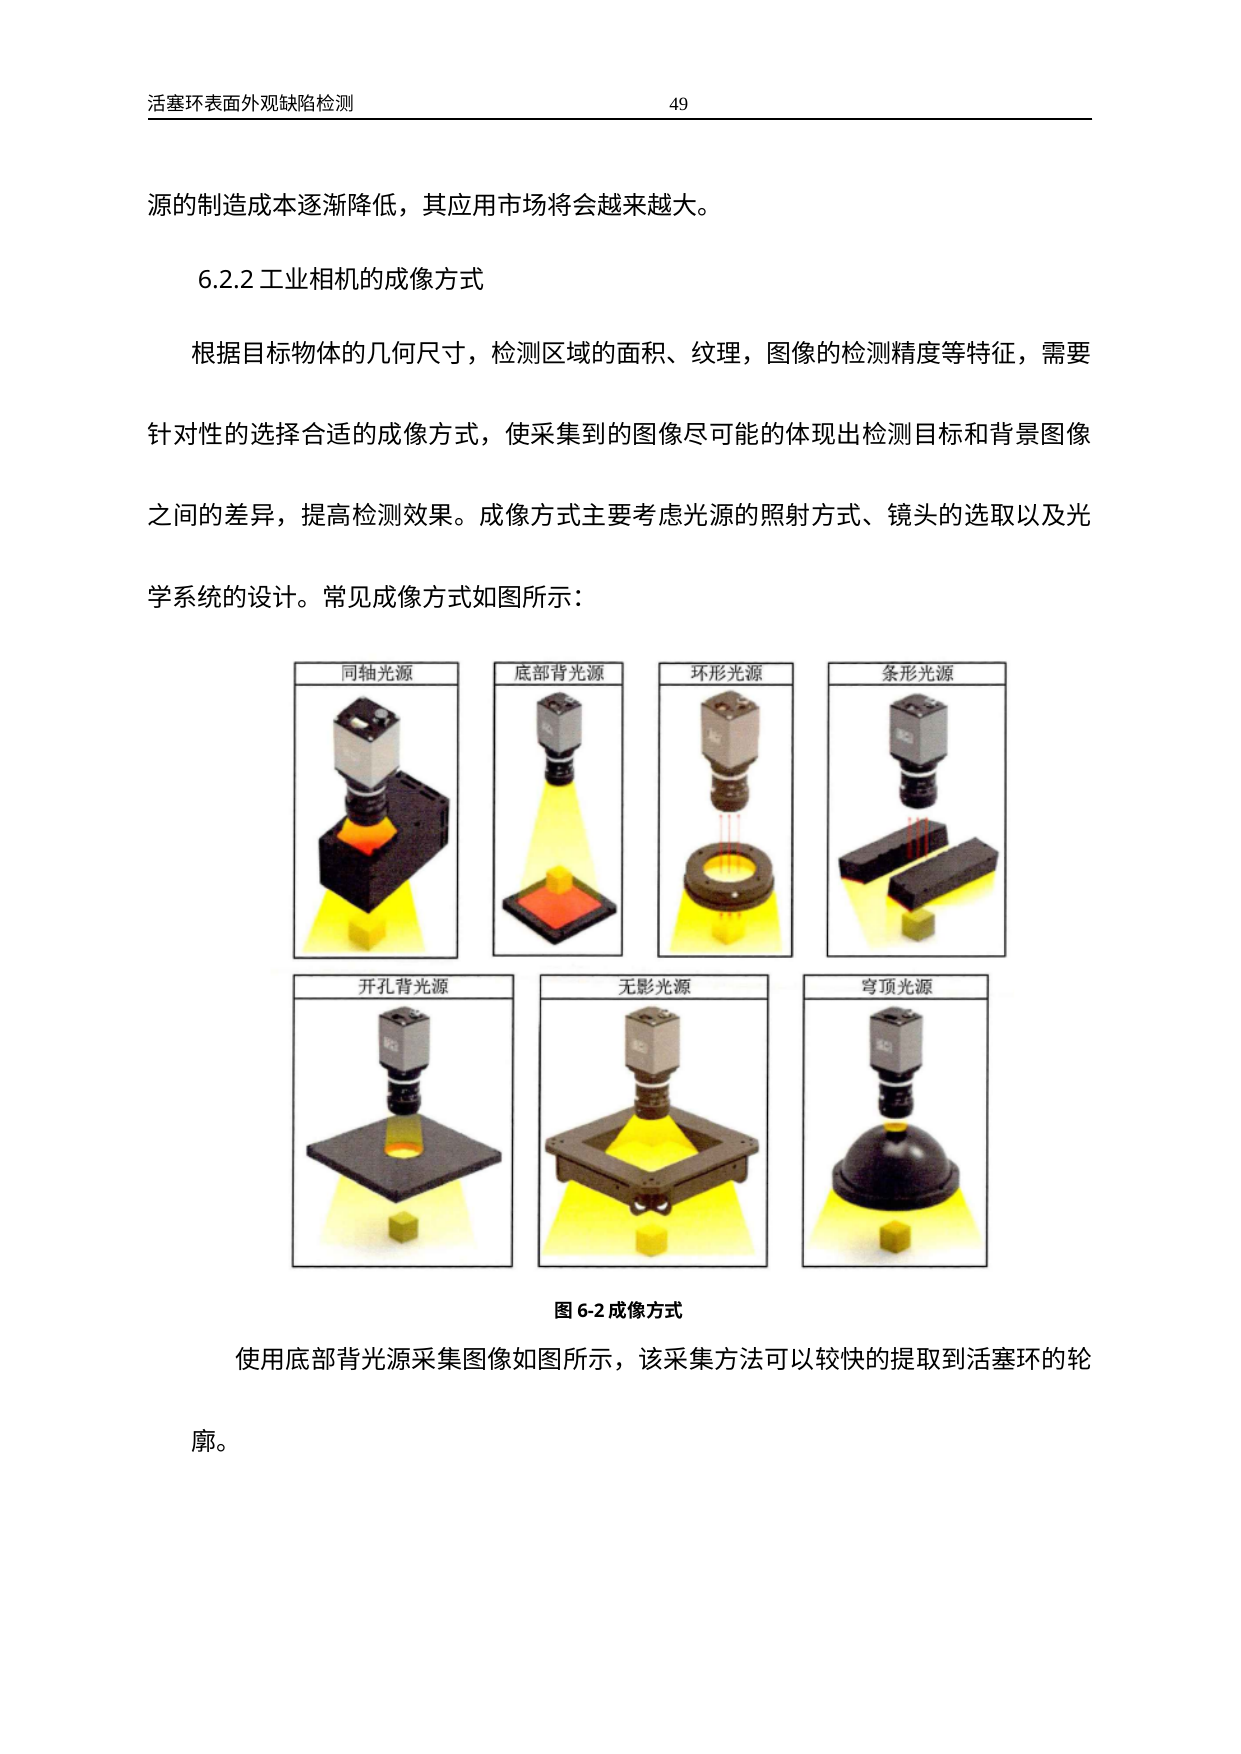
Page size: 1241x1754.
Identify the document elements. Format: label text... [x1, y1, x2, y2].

text 图6-2成像方式 [148, 1293, 1090, 1326]
text 使用底部背光源采集图像如图所示，该采集方法可以较快的提取到活塞环的轮廓。 [191, 1326, 1092, 1472]
text 根据目标物体的几何尺寸，检测区域的面积、纹理，图像的检测精度等特征，需要针对性的选择合适的成像方式，使采集到的图像尽可能的体现出检测目标和背景图像之间的差异，提高检测效果。成像方式主要考虑光源的照射方式、镜头的选取以及光学系统的设计。常见成像方式如图所示： [148, 319, 1092, 628]
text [148, 171, 1092, 236]
picture [253, 636, 1031, 1280]
text 6.2.2工业相机的成像方式 [148, 245, 1092, 310]
